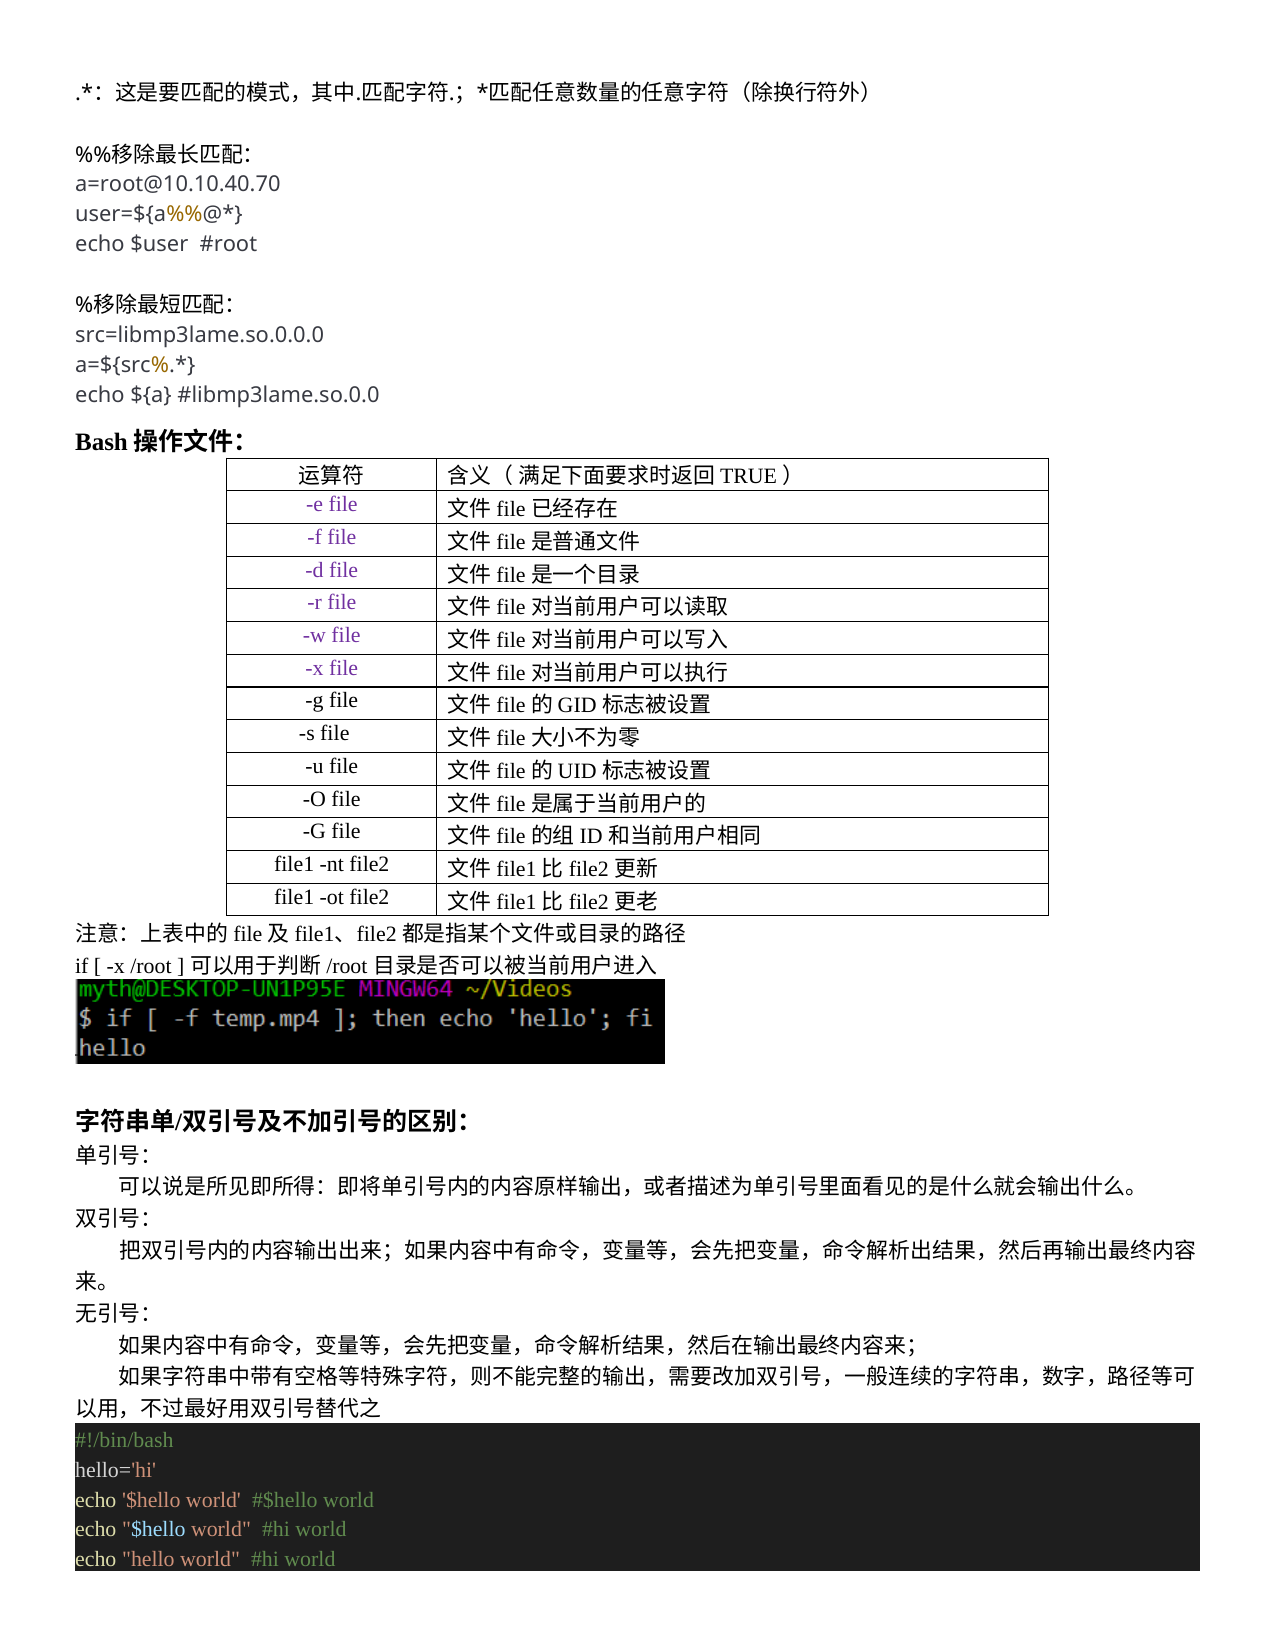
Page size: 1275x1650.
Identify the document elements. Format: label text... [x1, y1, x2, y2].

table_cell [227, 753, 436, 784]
text src=libmp3lame.so.0.0.0 [75, 319, 1200, 349]
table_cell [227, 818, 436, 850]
text echo $user #root [75, 228, 1200, 258]
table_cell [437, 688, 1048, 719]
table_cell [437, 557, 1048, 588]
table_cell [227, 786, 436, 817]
text if [ -x /root ] 可以用于判断 /root 目录是否可以被当前用户进入 [75, 948, 1200, 980]
text 单引号： [75, 1138, 1200, 1169]
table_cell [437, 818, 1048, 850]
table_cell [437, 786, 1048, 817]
text 注意：上表中的 file 及 file1、file2 都是指某个文件或目录的路径 [75, 916, 1200, 948]
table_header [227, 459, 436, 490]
text 双引号： [75, 1201, 1200, 1233]
text %移除最短匹配： [75, 287, 1200, 319]
text user=${a%%@*} [75, 198, 1200, 228]
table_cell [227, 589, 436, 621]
text echo '$hello world' #$hello world [75, 1482, 1200, 1512]
text 如果字符串中带有空格等特殊字符，则不能完整的输出，需要改加双引号，一般连续的字符串，数字，路径等可以用，不过最好用双引号替代之 [75, 1359, 1200, 1423]
text 可以说是所见即所得：即将单引号内的内容原样输出，或者描述为单引号里面看见的是什么就会输出什么。 [75, 1169, 1200, 1201]
text echo "hello world" #hi world [75, 1541, 1200, 1571]
text hello='hi' [75, 1452, 1200, 1482]
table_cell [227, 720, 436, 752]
text 字符串单/双引号及不加引号的区别： [75, 1101, 1200, 1138]
text 无引号： [75, 1296, 1200, 1328]
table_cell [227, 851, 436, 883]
picture [75, 979, 665, 1064]
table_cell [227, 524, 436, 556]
text 如果内容中有命令，变量等，会先把变量，命令解析结果，然后在输出最终内容来； [75, 1328, 1200, 1359]
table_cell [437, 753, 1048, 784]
text a=root@10.10.40.70 [75, 168, 1200, 198]
text echo ${a} #libmp3lame.so.0.0 [75, 379, 1200, 409]
text %%移除最长匹配： [75, 137, 1200, 168]
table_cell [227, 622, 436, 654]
text a=${src%.*} [75, 349, 1200, 379]
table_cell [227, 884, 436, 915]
text echo "$hello world" #hi world [75, 1512, 1200, 1541]
text 把双引号内的内容输出出来；如果内容中有命令，变量等，会先把变量，命令解析出结果，然后再输出最终内容来。 [75, 1233, 1200, 1296]
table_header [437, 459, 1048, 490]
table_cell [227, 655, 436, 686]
text .*：这是要匹配的模式，其中.匹配字符.；*匹配任意数量的任意字符（除换行符外） [75, 75, 1200, 107]
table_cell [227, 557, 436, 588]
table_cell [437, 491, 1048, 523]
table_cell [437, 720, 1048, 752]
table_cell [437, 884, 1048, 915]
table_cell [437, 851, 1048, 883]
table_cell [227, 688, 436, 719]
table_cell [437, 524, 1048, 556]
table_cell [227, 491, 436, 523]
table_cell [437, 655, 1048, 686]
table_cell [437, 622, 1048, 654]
text Bash操作文件： [75, 421, 1200, 457]
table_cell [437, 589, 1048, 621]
text #!/bin/bash [75, 1423, 1200, 1452]
